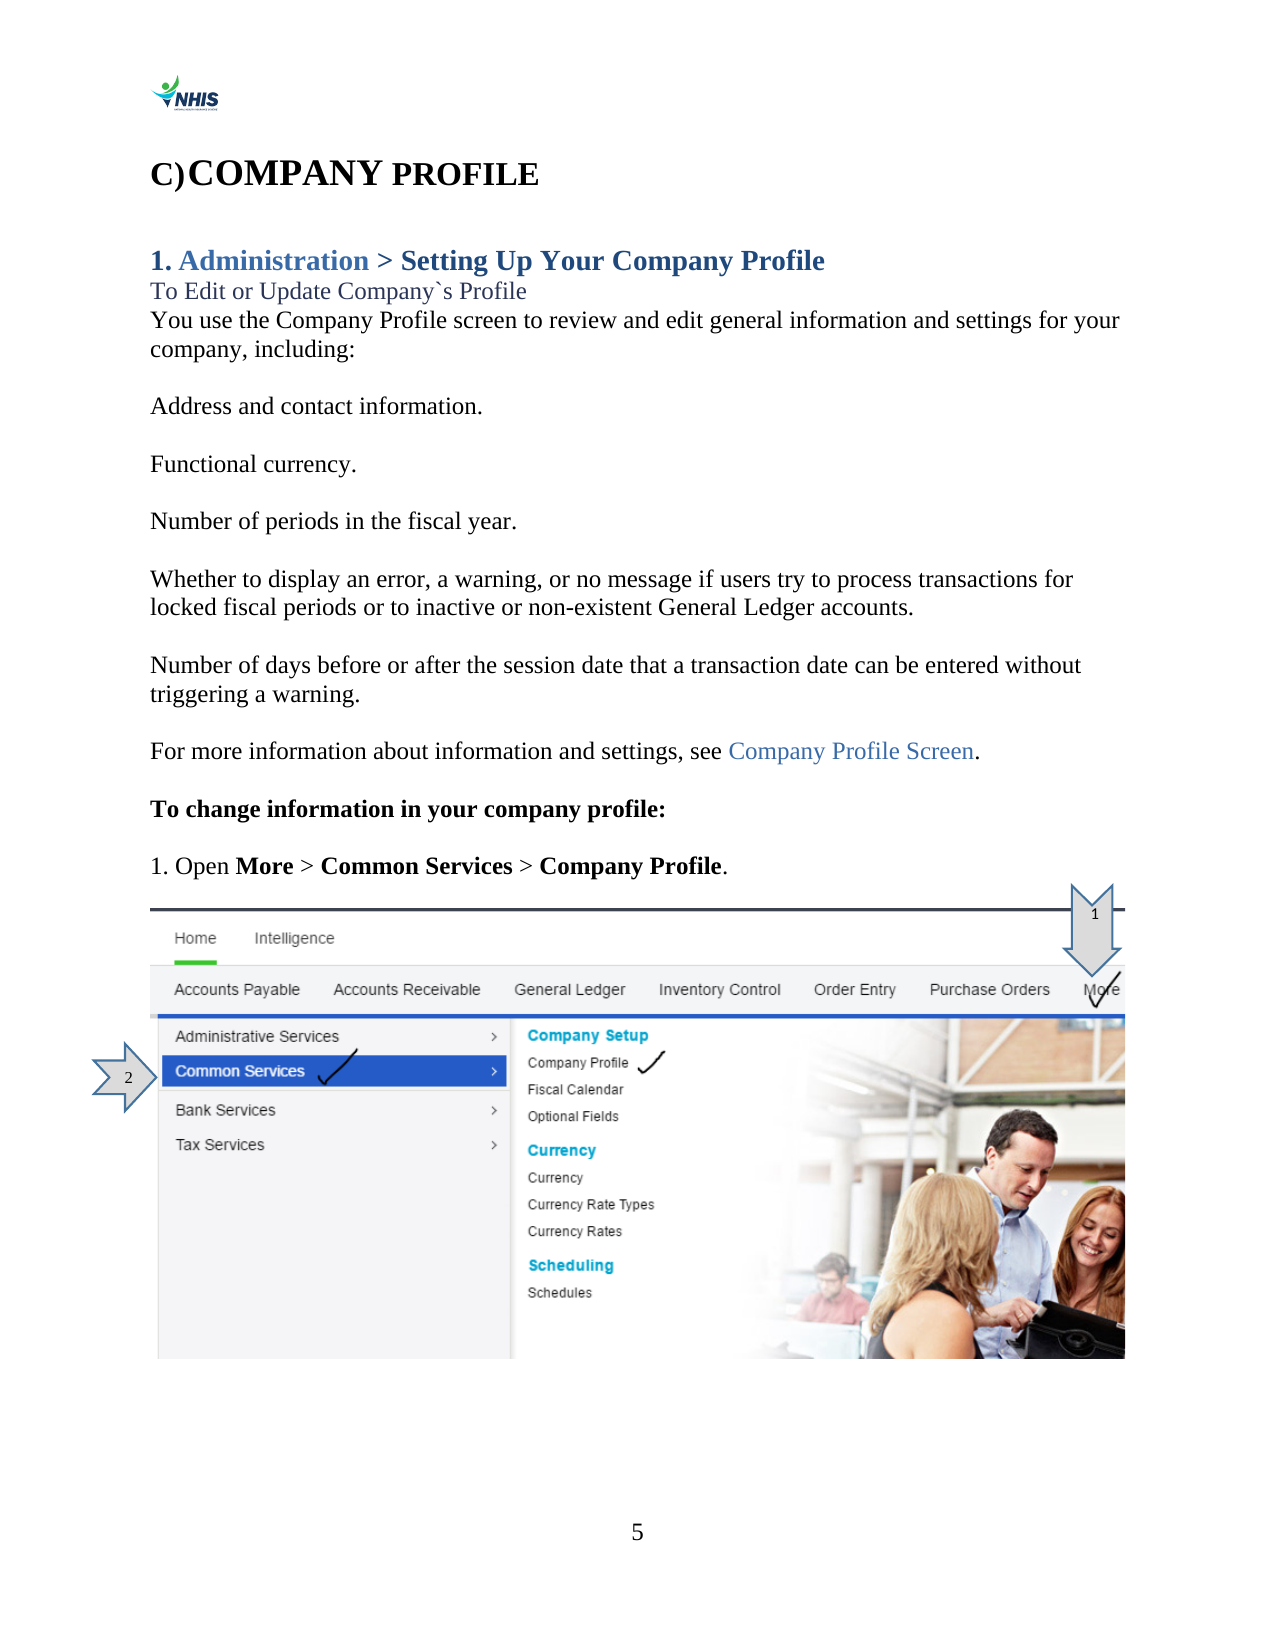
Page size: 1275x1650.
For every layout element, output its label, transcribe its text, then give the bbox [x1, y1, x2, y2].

text 1. Open More > Common Services > Company Profile. [150, 851, 1125, 880]
picture [150, 908, 1125, 1359]
picture [150, 75, 222, 113]
text For more information about information and settings, see Company Profile Screen. [150, 736, 1125, 765]
text Whether to display an error, a warning, or no message if users try to process transactions for locked fiscal periods or to inactive or non-existent General Ledger accounts. [150, 564, 1125, 621]
subtitle COMPANY PROFILE [150, 150, 1125, 193]
text Number of periods in the fiscal year. [150, 506, 1125, 535]
text To Edit or Update Company`s Profile [150, 276, 1125, 305]
subtitle Administration > Setting Up Your Company Profile [150, 243, 1125, 276]
text You use the Company Profile screen to review and edit general information and settings for your company, including: [150, 305, 1125, 362]
text To change information in your company profile: [150, 794, 1125, 822]
text Functional currency. [150, 449, 1125, 477]
text Address and contact information. [150, 391, 1125, 420]
text Number of days before or after the session date that a transaction date can be entered without triggering a warning. [150, 650, 1125, 707]
